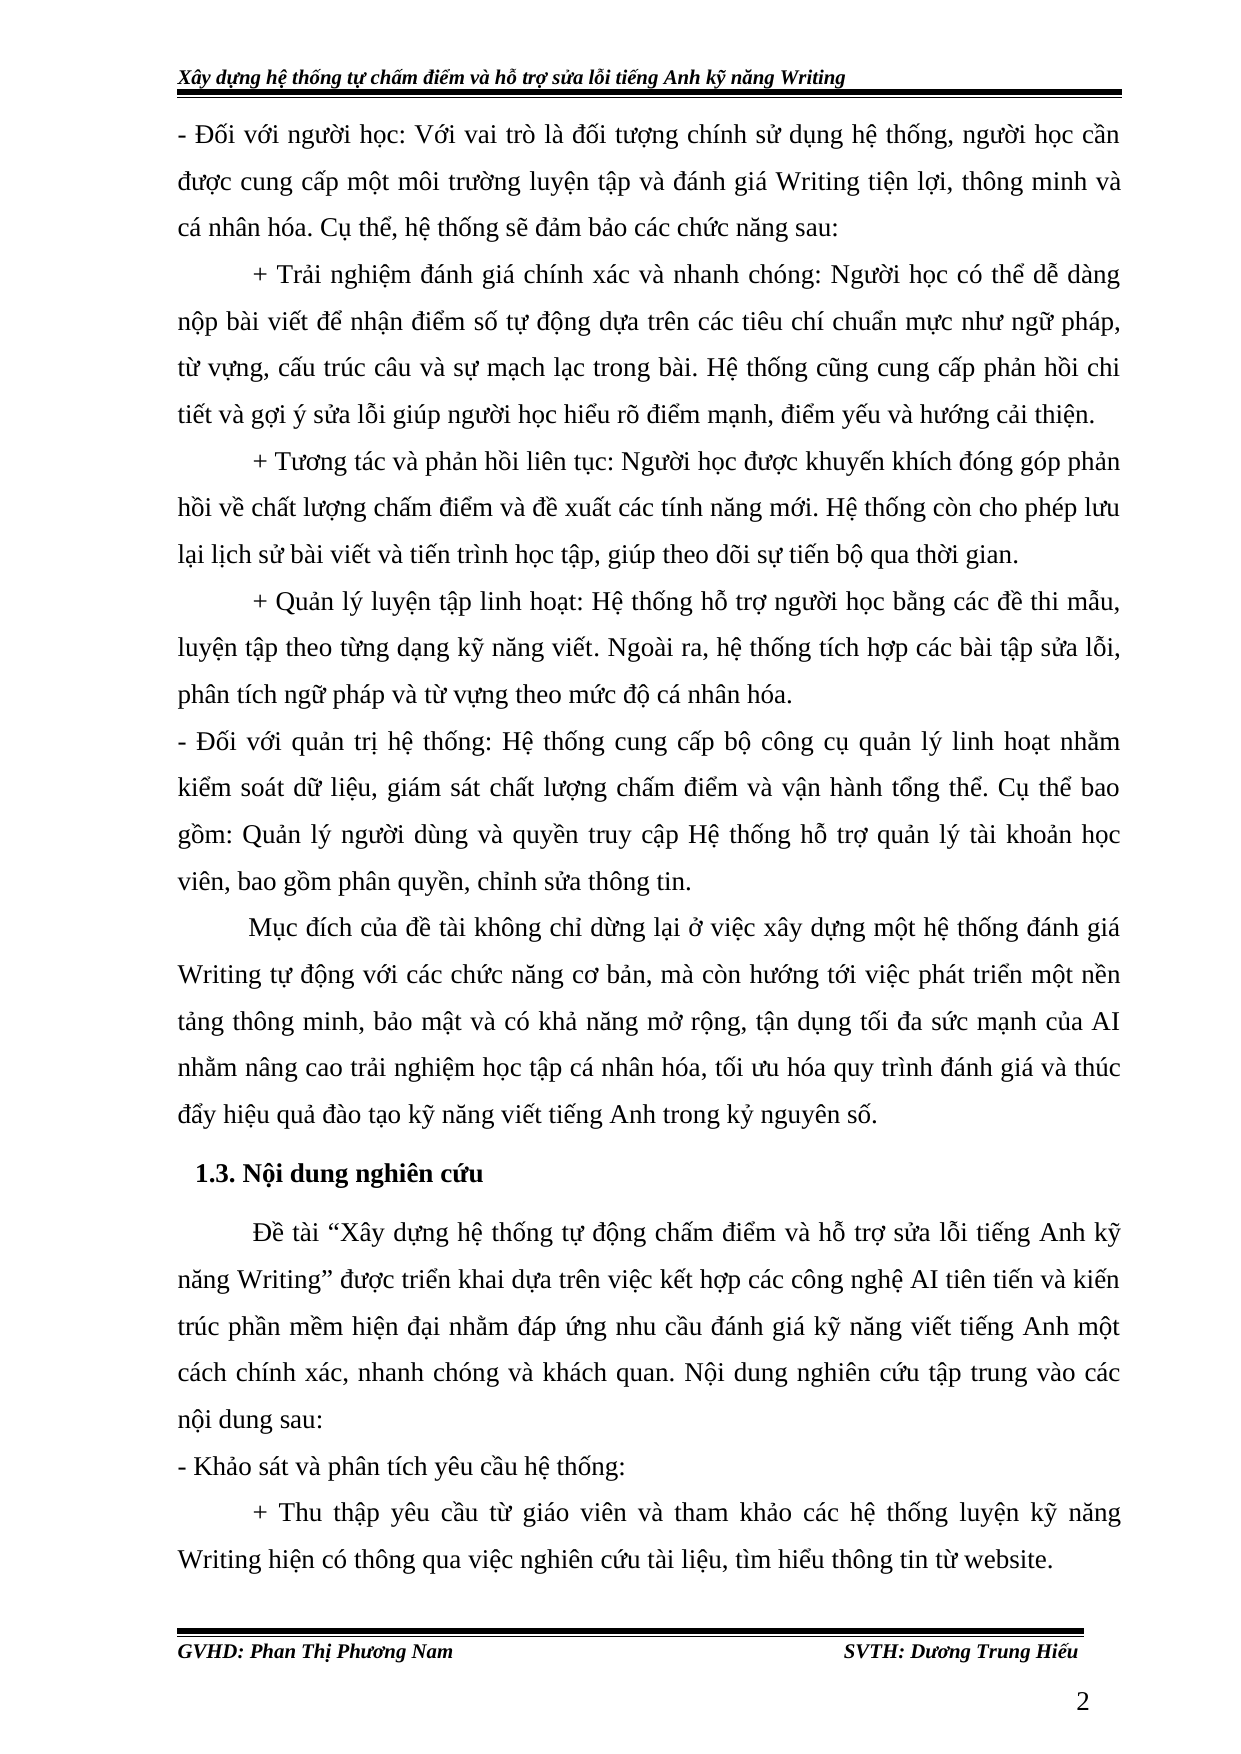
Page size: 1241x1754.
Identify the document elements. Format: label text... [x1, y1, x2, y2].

text Mục đích của đề tài không chỉ dừng lại ở việc xây dựng một hệ thống đánh giá Writing tự động với các chức năng cơ bản, mà còn hướng tới việc phát triển một nền tảng thông minh, bảo mật và có khả năng mở rộng, tận dụng tối đa sức mạnh của AI nhằm nâng cao trải nghiệm học tập cá nhân hóa, tối ưu hóa quy trình đánh giá và thúc đẩy hiệu quả đào tạo kỹ năng viết tiếng Anh trong kỷ nguyên số. [177, 911, 1122, 1129]
text + Trải nghiệm đánh giá chính xác và nhanh chóng: Người học có thể dễ dàng nộp bài viết để nhận điểm số tự động dựa trên các tiêu chí chuẩn mực như ngữ pháp, từ vựng, cấu trúc câu và sự mạch lạc trong bài. Hệ thống cũng cung cấp phản hồi chi tiết và gợi ý sửa lỗi giúp người học hiểu rõ điểm mạnh, điểm yếu và hướng cải thiện. [177, 258, 1122, 429]
text + Quản lý luyện tập linh hoạt: Hệ thống hỗ trợ người học bằng các đề thi mẫu, luyện tập theo từng dạng kỹ năng viết. Ngoài ra, hệ thống tích hợp các bài tập sửa lỗi, phân tích ngữ pháp và từ vựng theo mức độ cá nhân hóa. [177, 585, 1122, 709]
text - Khảo sát và phân tích yêu cầu hệ thống: [177, 1450, 1122, 1481]
subtitle Nội dung nghiên cứu [195, 1157, 1122, 1188]
text - Đối với người học: Với vai trò là đối tượng chính sử dụng hệ thống, người học cần được cung cấp một môi trường luyện tập và đánh giá Writing tiện lợi, thông minh và cá nhân hóa. Cụ thể, hệ thống sẽ đảm bảo các chức năng sau: [177, 118, 1122, 243]
text Đề tài “Xây dựng hệ thống tự động chấm điểm và hỗ trợ sửa lỗi tiếng Anh kỹ năng Writing” được triển khai dựa trên việc kết hợp các công nghệ AI tiên tiến và kiến trúc phần mềm hiện đại nhằm đáp ứng nhu cầu đánh giá kỹ năng viết tiếng Anh một cách chính xác, nhanh chóng và khách quan. Nội dung nghiên cứu tập trung vào các nội dung sau: [177, 1216, 1122, 1434]
text - Đối với quản trị hệ thống: Hệ thống cung cấp bộ công cụ quản lý linh hoạt nhằm kiểm soát dữ liệu, giám sát chất lượng chấm điểm và vận hành tổng thể. Cụ thể bao gồm: Quản lý người dùng và quyền truy cập Hệ thống hỗ trợ quản lý tài khoản học viên, bao gồm phân quyền, chỉnh sửa thông tin. [177, 725, 1122, 896]
text + Tương tác và phản hồi liên tục: Người học được khuyến khích đóng góp phản hồi về chất lượng chấm điểm và đề xuất các tính năng mới. Hệ thống còn cho phép lưu lại lịch sử bài viết và tiến trình học tập, giúp theo dõi sự tiến bộ qua thời gian. [177, 445, 1122, 569]
text + Thu thập yêu cầu từ giáo viên và tham khảo các hệ thống luyện kỹ năng Writing hiện có thông qua việc nghiên cứu tài liệu, tìm hiểu thông tin từ website. [177, 1496, 1122, 1574]
